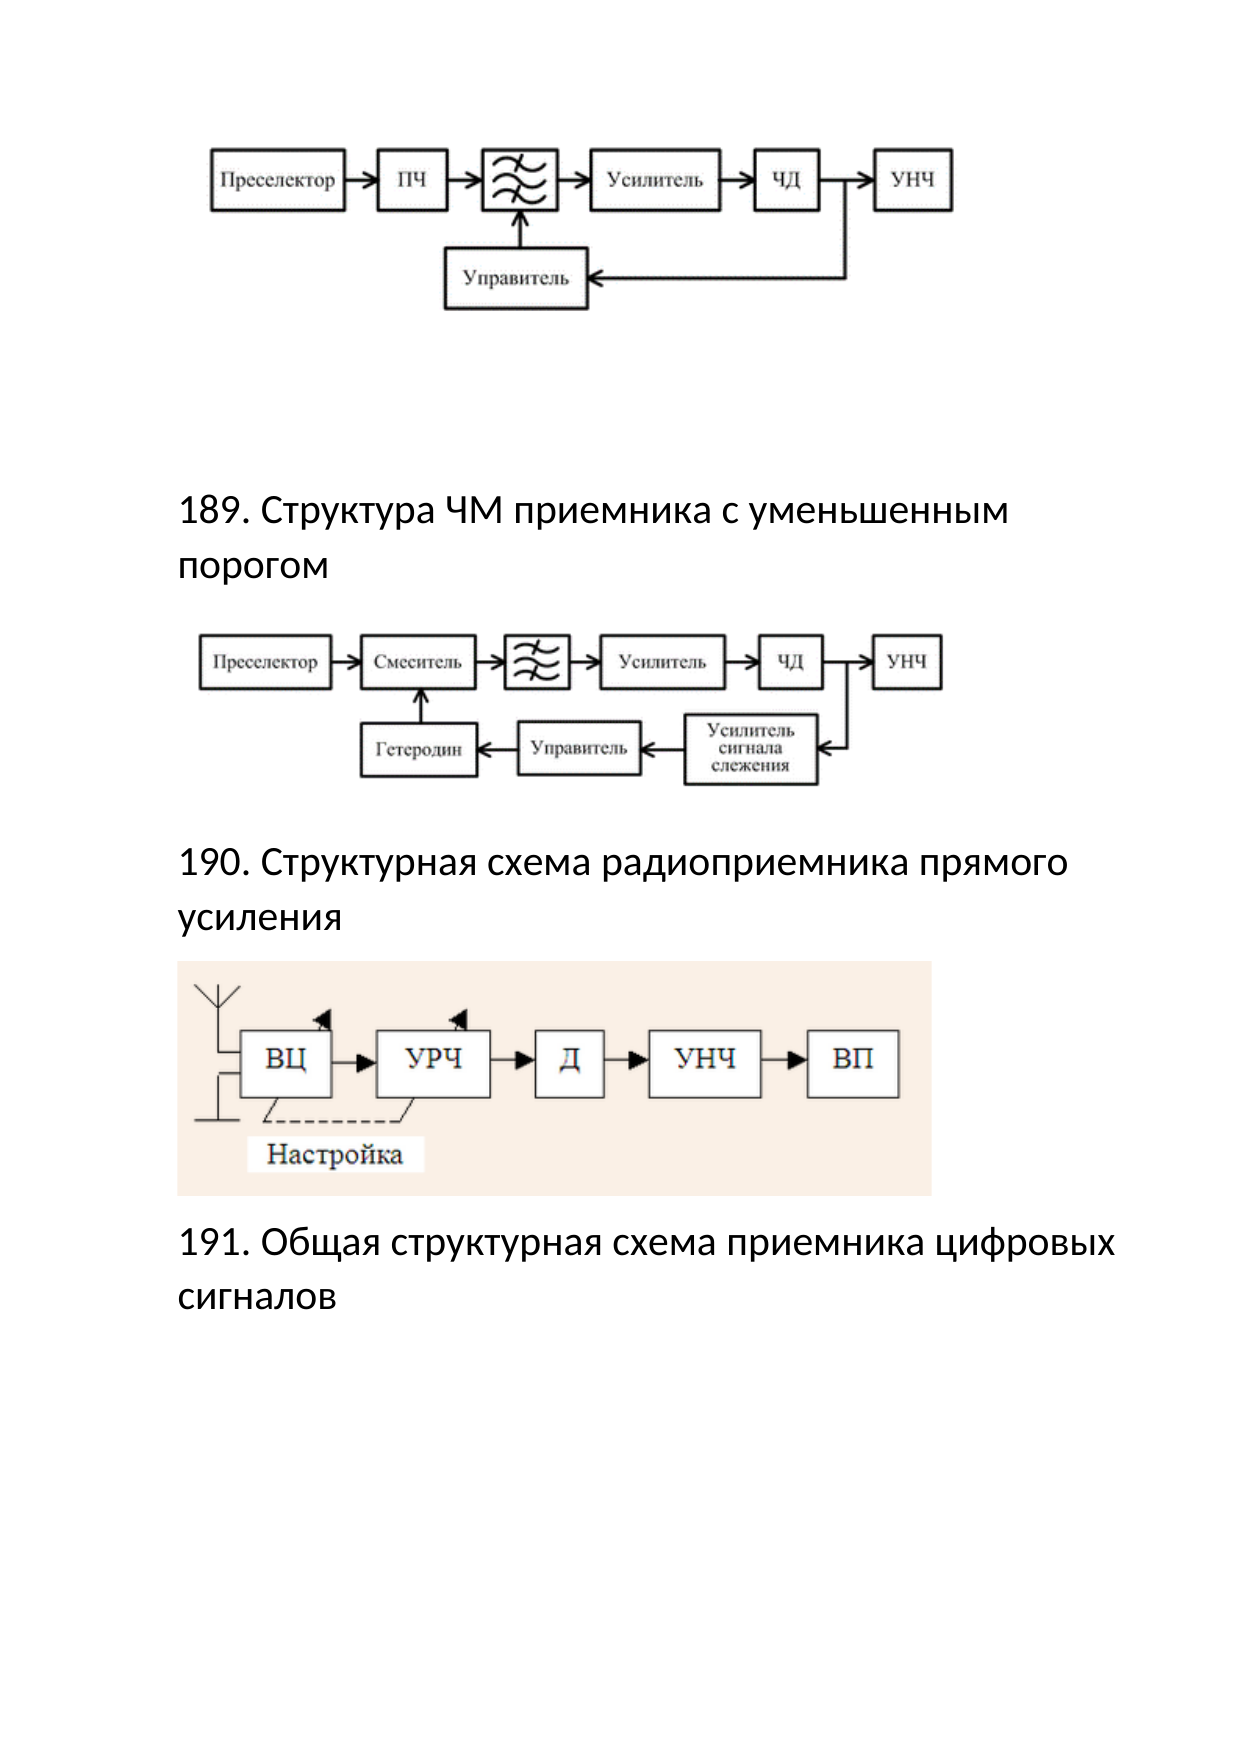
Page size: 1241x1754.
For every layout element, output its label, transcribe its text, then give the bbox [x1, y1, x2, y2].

text 190. Структурная схема радиоприемника прямого усиления [177, 835, 1152, 941]
picture [177, 118, 1004, 322]
text 189. Структура ЧМ приемника c уменьшенным порогом [177, 483, 1152, 589]
text 191. Общая структурная схема приемника цифровых сигналов [177, 1214, 1152, 1320]
picture [177, 961, 932, 1196]
picture [177, 609, 965, 816]
